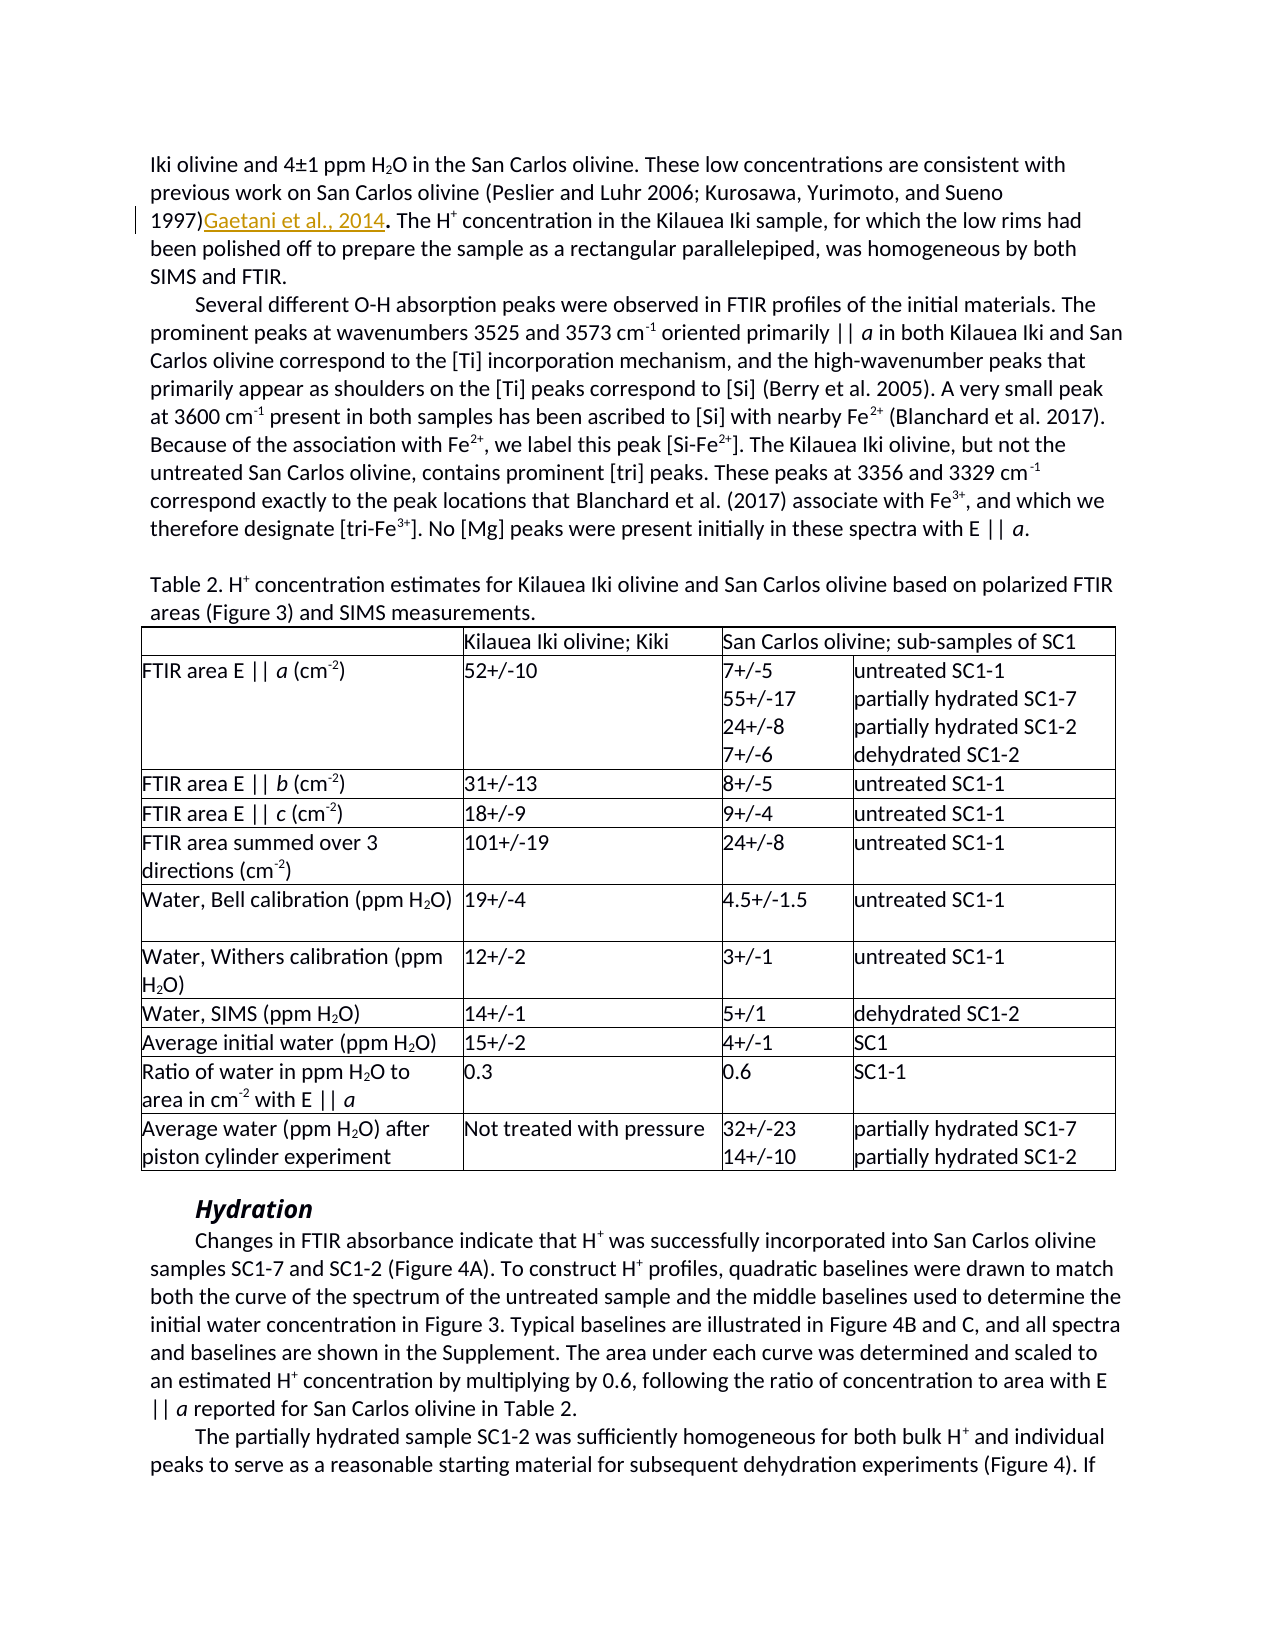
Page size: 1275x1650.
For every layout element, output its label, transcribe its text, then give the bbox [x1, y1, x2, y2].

table_cell 32+/-23 14+/-10 [723, 1114, 853, 1170]
table_cell FTIR area E || c (cm-2) [142, 799, 463, 827]
subtitle Hydration [195, 1192, 1125, 1226]
table_cell 0.3 [464, 1057, 722, 1113]
table_cell 15+/-2 [464, 1028, 722, 1056]
table_cell 4+/-1 [723, 1028, 853, 1056]
table_header Kilauea Iki olivine; Kiki [464, 628, 722, 655]
table_cell 3+/-1 [723, 942, 853, 998]
table_cell FTIR area summed over 3 directions (cm-2) [142, 828, 463, 884]
table_cell Average initial water (ppm H2O) [142, 1028, 463, 1056]
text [150, 1422, 1125, 1478]
table_cell 8+/-5 [723, 770, 853, 798]
table_cell untreated SC1-1 [854, 885, 1115, 941]
table_cell 7+/-5 55+/-17 24+/-8 7+/-6 [723, 656, 853, 768]
table_cell 12+/-2 [464, 942, 722, 998]
table_cell Average water (ppm H2O) after piston cylinder experiment [142, 1114, 463, 1170]
table_cell 24+/-8 [723, 828, 853, 884]
table_cell Water, Bell calibration (ppm H2O) [142, 885, 463, 941]
table_cell 5+/1 [723, 999, 853, 1027]
table_cell SC1-1 [854, 1057, 1115, 1113]
table_cell untreated SC1-1 [854, 770, 1115, 798]
table_cell 52+/-10 [464, 656, 722, 768]
table_cell Water, Withers calibration (ppm H2O) [142, 942, 463, 998]
text Table 2. H+ concentration estimates for Kilauea Iki olivine and San Carlos olivine based on polarized FTIR areas (Figure 3) and SIMS measurements. [150, 570, 1125, 626]
table_cell untreated SC1-1 [854, 828, 1115, 884]
table_cell 19+/-4 [464, 885, 722, 941]
text Changes in FTIR absorbance indicate that H+ was successfully incorporated into San Carlos olivine samples SC1-7 and SC1-2 (Figure 4A). To construct H+ profiles, quadratic baselines were drawn to match both the curve of the spectrum of the untreated sample and the middle baselines used to determine the initial water concentration in Figure 3. Typical baselines are illustrated in Figure 4B and C, and all spectra and baselines are shown in the Supplement. The area under each curve was determined and scaled to an estimated H+ concentration by multiplying by 0.6, following the ratio of concentration to area with E || a reported for San Carlos olivine in Table 2. [150, 1226, 1125, 1422]
table_cell untreated SC1-1 [854, 799, 1115, 827]
table_cell dehydrated SC1-2 [854, 999, 1115, 1027]
table_cell FTIR area E || a (cm-2) [142, 656, 463, 768]
table_cell FTIR area E || b (cm-2) [142, 770, 463, 798]
table_cell untreated SC1-1 [854, 942, 1115, 998]
table_cell 31+/-13 [464, 770, 722, 798]
table_cell 4.5+/-1.5 [723, 885, 853, 941]
text Several different O-H absorption peaks were observed in FTIR profiles of the initial materials. The prominent peaks at wavenumbers 3525 and 3573 cm-1 oriented primarily || a in both Kilauea Iki and San Carlos olivine correspond to the [Ti] incorporation mechanism, and the high-wavenumber peaks that primarily appear as shoulders on the [Ti] peaks correspond to [Si] (Berry et al. 2005). A very small peak at 3600 cm-1 present in both samples has been ascribed to [Si] with nearby Fe2+ (Blanchard et al. 2017). Because of the association with Fe2+, we label this peak [Si-Fe2+]. The Kilauea Iki olivine, but not the untreated San Carlos olivine, contains prominent [tri] peaks. These peaks at 3356 and 3329 cm-1 correspond exactly to the peak locations that Blanchard et al. (2017) associate with Fe3+, and which we therefore designate [tri-Fe3+]. No [Mg] peaks were present initially in these spectra with E || a. [150, 290, 1125, 542]
table_cell SC1 [854, 1028, 1115, 1056]
table_cell Water, SIMS (ppm H2O) [142, 999, 463, 1027]
table_cell partially hydrated SC1-7 partially hydrated SC1-2 [854, 1114, 1115, 1170]
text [150, 150, 1125, 290]
table_cell 101+/-19 [464, 828, 722, 884]
table_cell 9+/-4 [723, 799, 853, 827]
table_cell 18+/-9 [464, 799, 722, 827]
table_cell 14+/-1 [464, 999, 722, 1027]
table_cell untreated SC1-1 partially hydrated SC1-7 partially hydrated SC1-2 dehydrated SC1-2 [854, 656, 1115, 768]
table_header San Carlos olivine; sub-samples of SC1 [723, 628, 1115, 655]
table_cell Ratio of water in ppm H2O to area in cm-2 with E || a [142, 1057, 463, 1113]
table_cell 0.6 [723, 1057, 853, 1113]
table_header [142, 628, 463, 655]
table_cell Not treated with pressure [464, 1114, 722, 1170]
